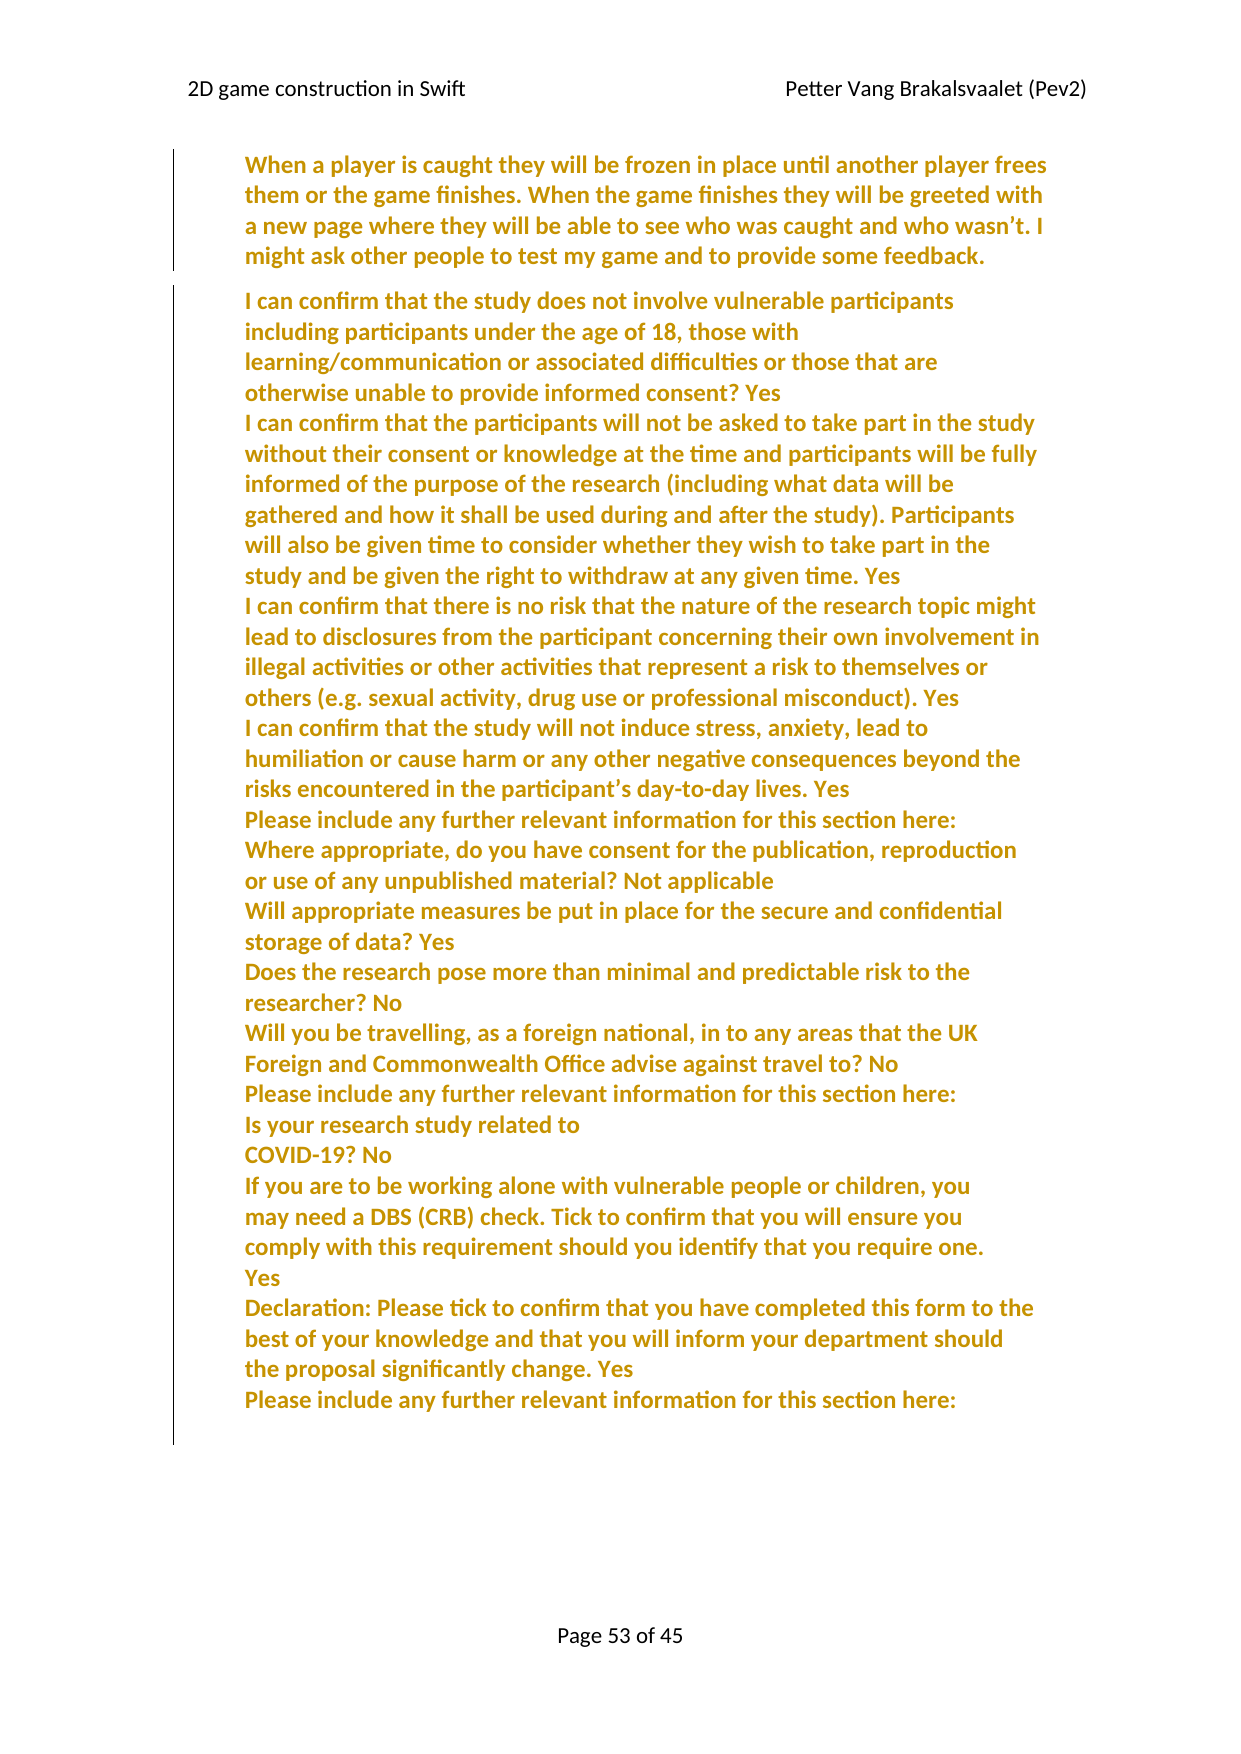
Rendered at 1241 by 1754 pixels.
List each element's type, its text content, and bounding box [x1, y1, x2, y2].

text I can confirm that the study does not involve vulnerable participants including participants under the age of 18, those with learning/communication or associated difficulties or those that are otherwise unable to provide informed consent? Yes [244, 285, 1019, 407]
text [244, 149, 1053, 271]
text Please include any further relevant information for this section here: [244, 804, 1052, 834]
text Please include any further relevant information for this section here: [244, 1079, 1052, 1109]
text I can confirm that the participants will not be asked to take part in the study without their consent or knowledge at the time and participants will be fully informed of the purpose of the research (including what data will be gathered and how it shall be used during and after the study). Participants will also be given time to consider whether they wish to take part in the study and be given the right to withdraw at any given time. Yes [244, 407, 1052, 590]
text Will appropriate measures be put in place for the secure and confidential storage of data? Yes [244, 896, 1042, 957]
text Will you be travelling, as a foreign national, in to any areas that the UK Foreign and Commonwealth Office advise against travel to? No [244, 1018, 1052, 1079]
text If you are to be working alone with vulnerable people or children, you may need a DBS (CRB) check. Tick to confirm that you will ensure you comply with this requirement should you identify that you require one. Yes [244, 1170, 1020, 1292]
text Is your research study related to COVID-19? No [244, 1109, 601, 1170]
text Please include any further relevant information for this section here: [244, 1384, 1052, 1414]
text I can confirm that there is no risk that the nature of the research topic might lead to disclosures from the participant concerning their own involvement in illegal activities or other activities that represent a risk to themselves or others (e.g. sexual activity, drug use or professional misconduct). Yes [244, 590, 1052, 712]
text I can confirm that the study will not induce stress, anxiety, lead to humiliation or cause harm or any other negative consequences beyond the risks encountered in the participant’s day-to-day lives. Yes [244, 712, 1038, 804]
text Where appropriate, do you have consent for the publication, reproduction or use of any unpublished material? Not applicable [244, 834, 1037, 896]
text Does the research pose more than minimal and predictable risk to the researcher? No [244, 957, 1052, 1018]
text Declaration: Please tick to confirm that you have completed this form to the best of your knowledge and that you will inform your department should the proposal significantly change. Yes [244, 1292, 1036, 1384]
